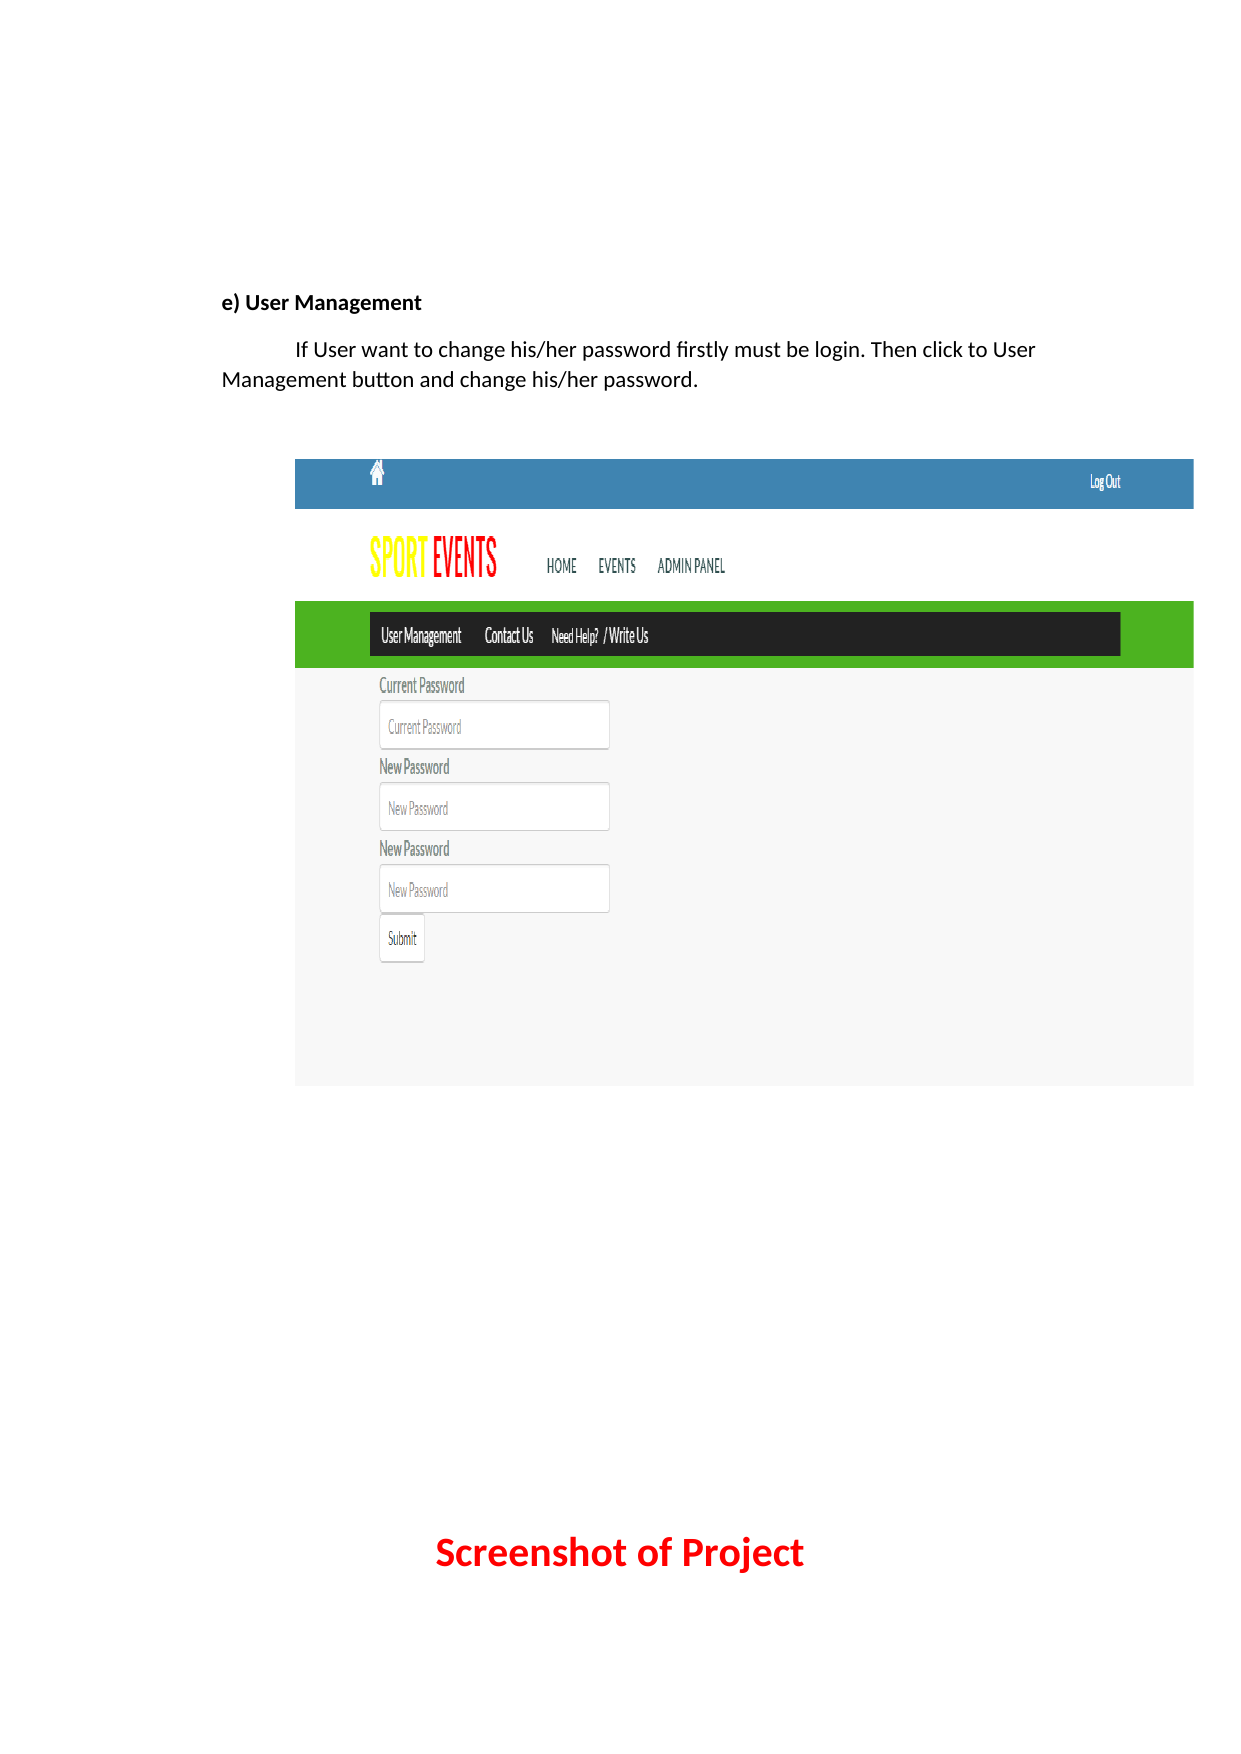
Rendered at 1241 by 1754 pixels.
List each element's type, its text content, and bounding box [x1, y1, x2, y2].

text Screenshot of Project [148, 1526, 1093, 1577]
text If User want to change his/her password firstly must be login. Then click to User Management button and change his/her password. [221, 335, 1093, 393]
text e) User Management [148, 288, 1093, 316]
picture [295, 459, 1194, 1086]
